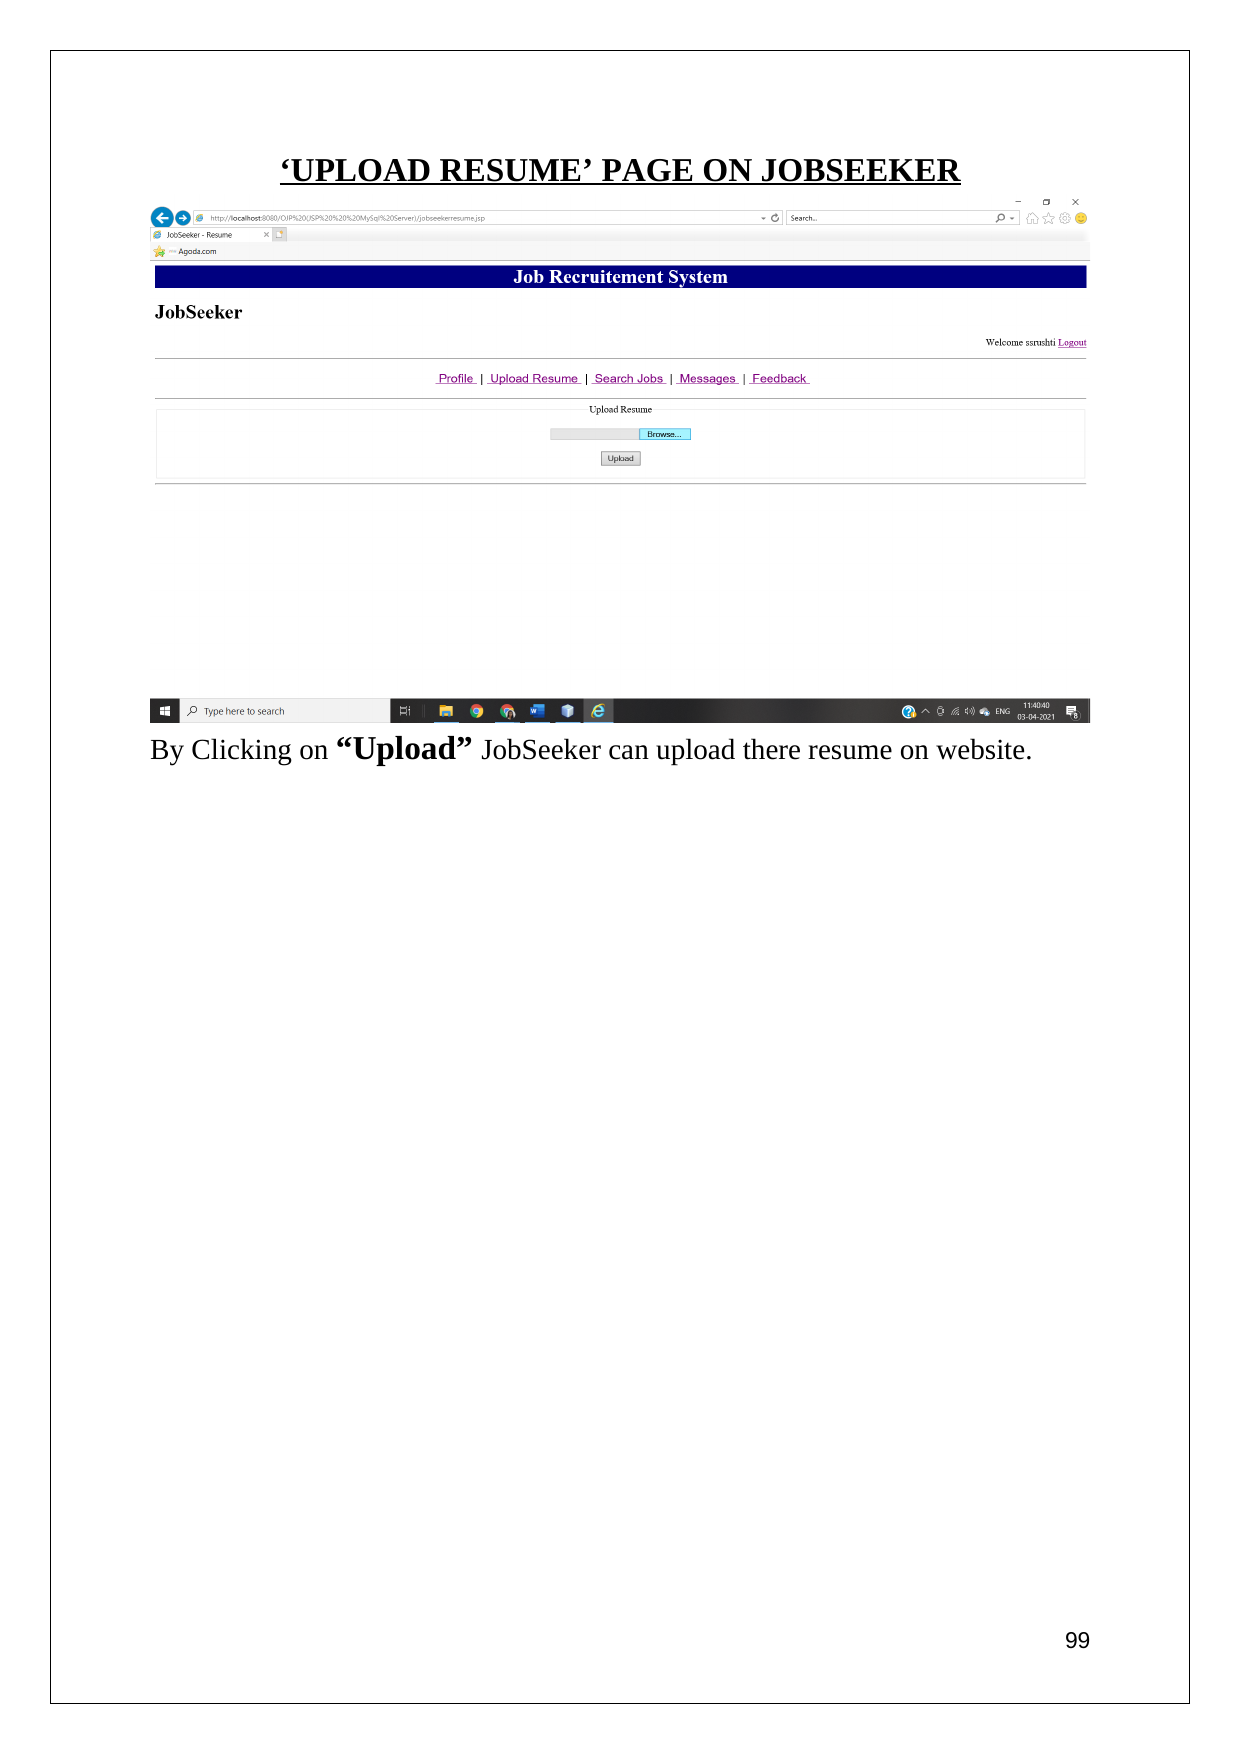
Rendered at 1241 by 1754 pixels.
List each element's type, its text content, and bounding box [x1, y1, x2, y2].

picture [150, 194, 1091, 723]
text By Clicking on “Upload” JobSeeker can upload there resume on website. [150, 723, 1090, 767]
text ‘UPLOAD RESUME’ PAGE ON JOBSEEKER [150, 150, 1090, 188]
picture [157, 214, 168, 222]
